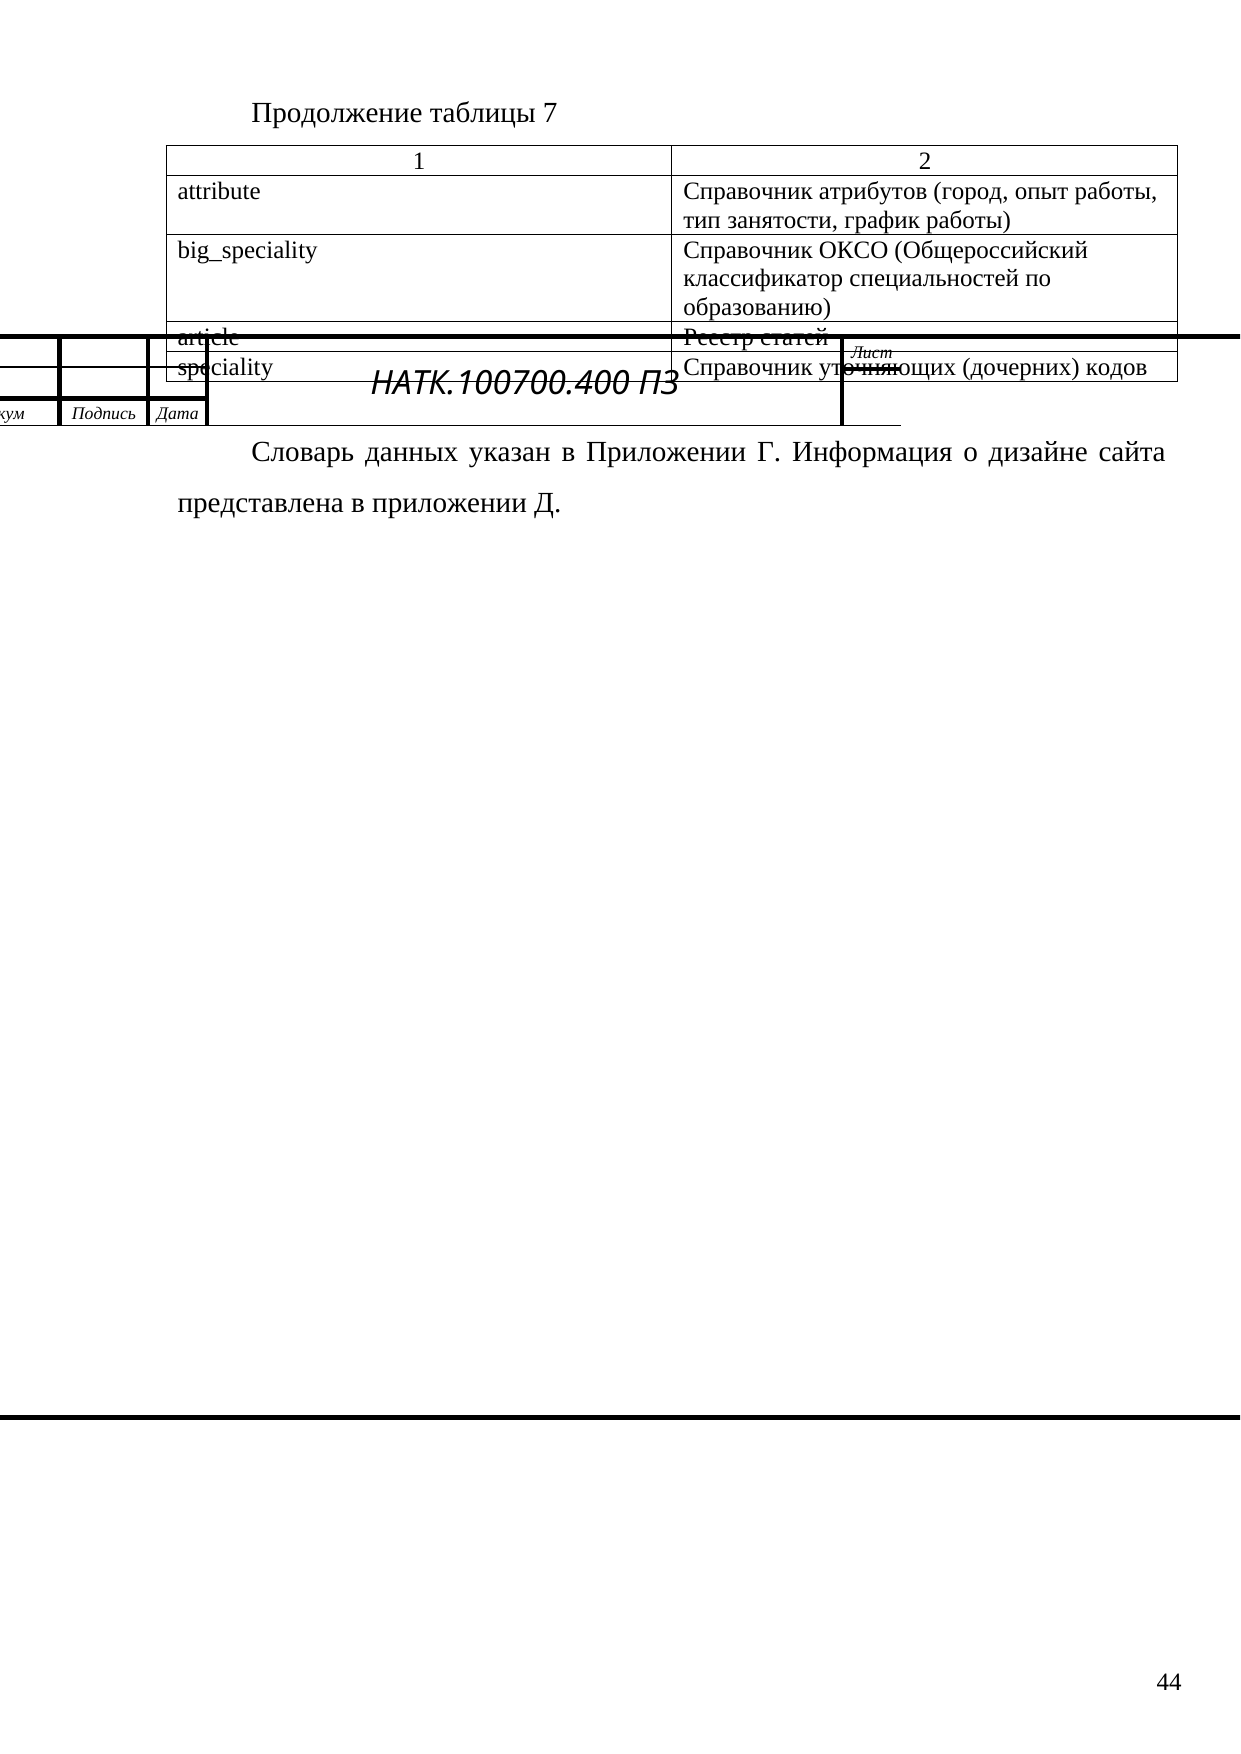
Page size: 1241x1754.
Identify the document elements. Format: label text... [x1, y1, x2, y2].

text Продолжение таблицы 7 [177, 95, 1167, 129]
table_cell article [209, 338, 671, 351]
table_cell article [167, 338, 205, 351]
table_cell article [167, 322, 671, 337]
table_cell Реестр статей [672, 322, 1177, 351]
table_cell Справочник уточняющих (дочерних) кодов [672, 352, 840, 381]
table_cell Справочник атрибутов (город, опыт работы, тип занятости, график работы) [672, 176, 1177, 234]
table_cell Справочник уточняющих (дочерних) кодов [844, 352, 1177, 381]
table_cell big_speciality [167, 235, 671, 321]
table_cell speciality [209, 352, 671, 381]
table_cell attribute [167, 176, 671, 234]
table_header 2 [672, 146, 1177, 175]
text Словарь данных указан в Приложении Г. Информация о дизайне сайта представлена в приложении Д. [177, 434, 1167, 518]
table_header 1 [167, 146, 671, 175]
table_cell Справочник ОКСО (Общероссийский классификатор специальностей по образованию) [672, 235, 1177, 321]
